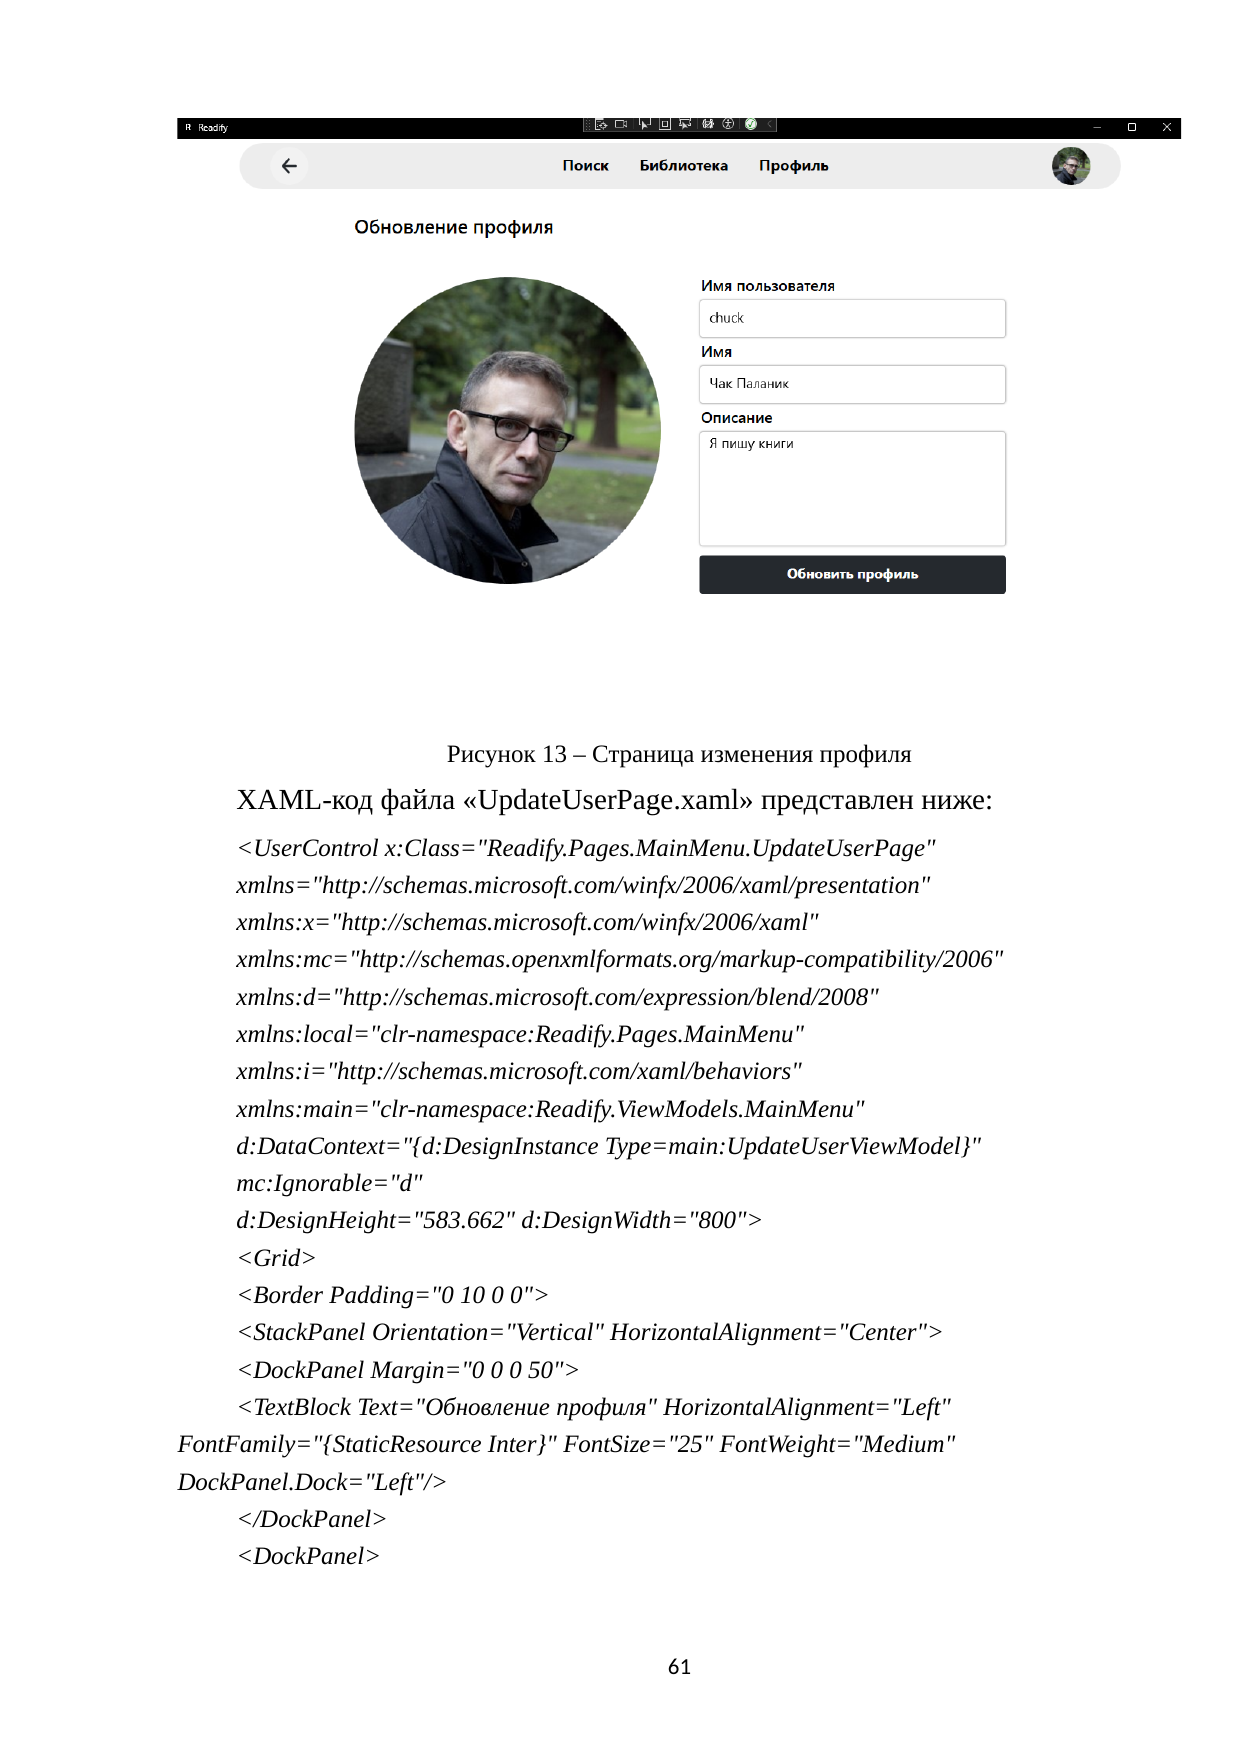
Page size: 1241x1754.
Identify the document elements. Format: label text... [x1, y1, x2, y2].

text <UserControl x:Class="Readify.Pages.MainMenu.UpdateUserPage" [177, 833, 1181, 861]
text d:DataContext="{d:DesignInstance Type=main:UpdateUserViewModel}" [177, 1131, 1181, 1160]
text xmlns:local="clr-namespace:Readify.Pages.MainMenu" [177, 1019, 1181, 1048]
text xmlns:main="clr-namespace:Readify.ViewModels.MainMenu" [177, 1094, 1181, 1122]
text <DockPanel Margin="0 0 0 50"> [177, 1355, 1181, 1383]
text </DockPanel> [177, 1504, 1181, 1533]
text XAML-код файла «UpdateUserPage.xaml» представлен ниже: [177, 782, 1181, 816]
text xmlns="http://schemas.microsoft.com/winfx/2006/xaml/presentation" [177, 870, 1181, 899]
text xmlns:x="http://schemas.microsoft.com/winfx/2006/xaml" [177, 907, 1181, 936]
text xmlns:d="http://schemas.microsoft.com/expression/blend/2008" [177, 982, 1181, 1011]
text <TextBlock Text="Обновление профиля" HorizontalAlignment="Left" FontFamily="{StaticResource Inter}" FontSize="25" FontWeight="Medium" DockPanel.Dock="Left"/> [177, 1392, 1181, 1495]
text <StackPanel Orientation="Vertical" HorizontalAlignment="Center"> [177, 1317, 1181, 1346]
text xmlns:i="http://schemas.microsoft.com/xaml/behaviors" [177, 1056, 1181, 1085]
picture [177, 118, 1182, 740]
text xmlns:mc="http://schemas.openxmlformats.org/markup-compatibility/2006" [177, 944, 1181, 973]
text mc:Ignorable="d" [177, 1168, 1181, 1197]
text <Border Padding="0 10 0 0"> [177, 1280, 1181, 1309]
text <DockPanel> [177, 1541, 1181, 1570]
text d:DesignHeight="583.662" d:DesignWidth="800"> [177, 1206, 1181, 1234]
text <Grid> [177, 1243, 1181, 1272]
